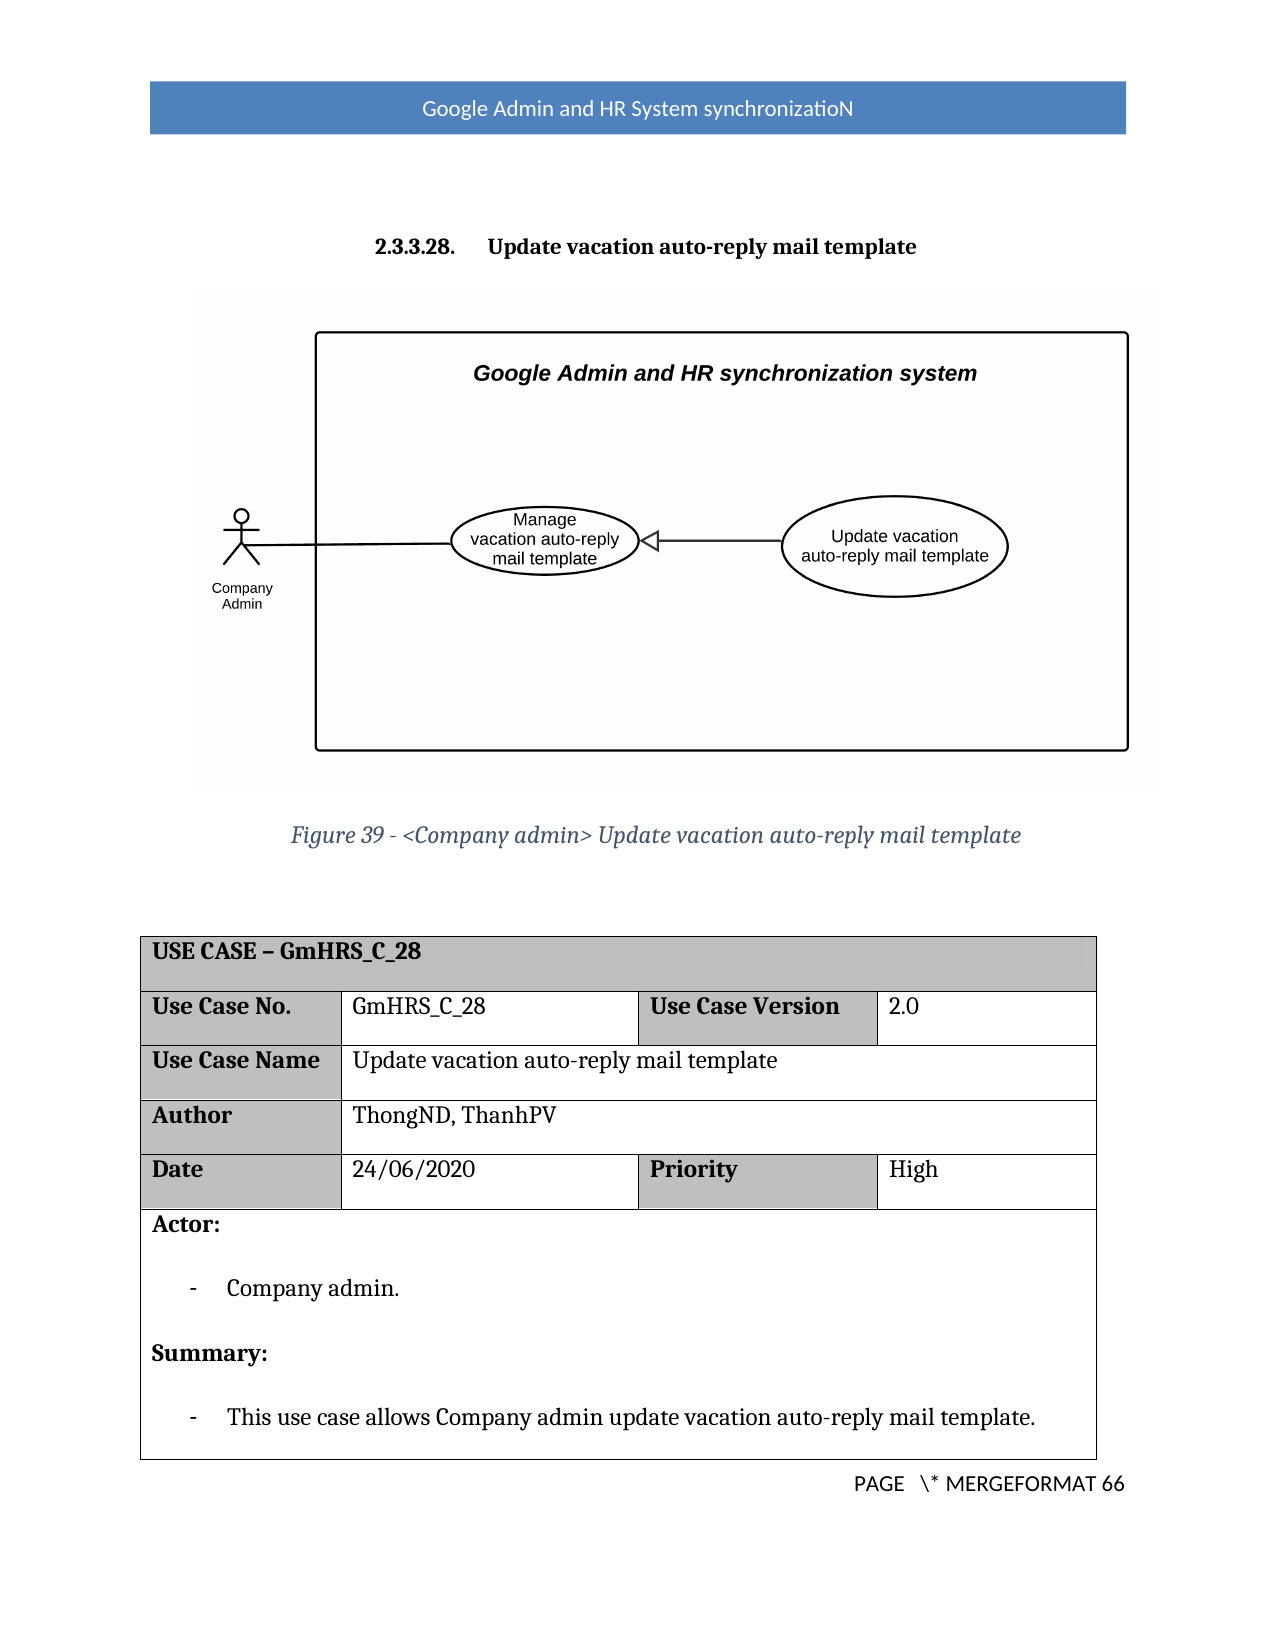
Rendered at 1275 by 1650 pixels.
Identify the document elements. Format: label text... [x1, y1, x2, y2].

table_cell High [878, 1155, 1096, 1208]
text Figure 39 - <Company admin> Update vacation auto-reply mail template [187, 821, 1125, 849]
table_cell Use Case Version [639, 992, 877, 1045]
table_cell Use Case No. [141, 992, 341, 1045]
table_cell 2.0 [878, 992, 1096, 1045]
table_cell Author [141, 1101, 341, 1154]
table_cell Use Case Name [141, 1046, 341, 1099]
subtitle Update vacation auto-reply mail template [375, 234, 1125, 260]
table_header USE CASE – GmHRS_C_28 [141, 937, 1096, 991]
picture [187, 293, 1163, 788]
table_cell GmHRS_C_28 [342, 992, 638, 1045]
table_cell 24/06/2020 [342, 1155, 638, 1208]
table_cell Update vacation auto-reply mail template [342, 1046, 1096, 1099]
table_cell Priority [639, 1155, 877, 1208]
table_cell Date [141, 1155, 341, 1208]
table_cell ThongND, ThanhPV [342, 1101, 1096, 1154]
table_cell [141, 1210, 1096, 1459]
